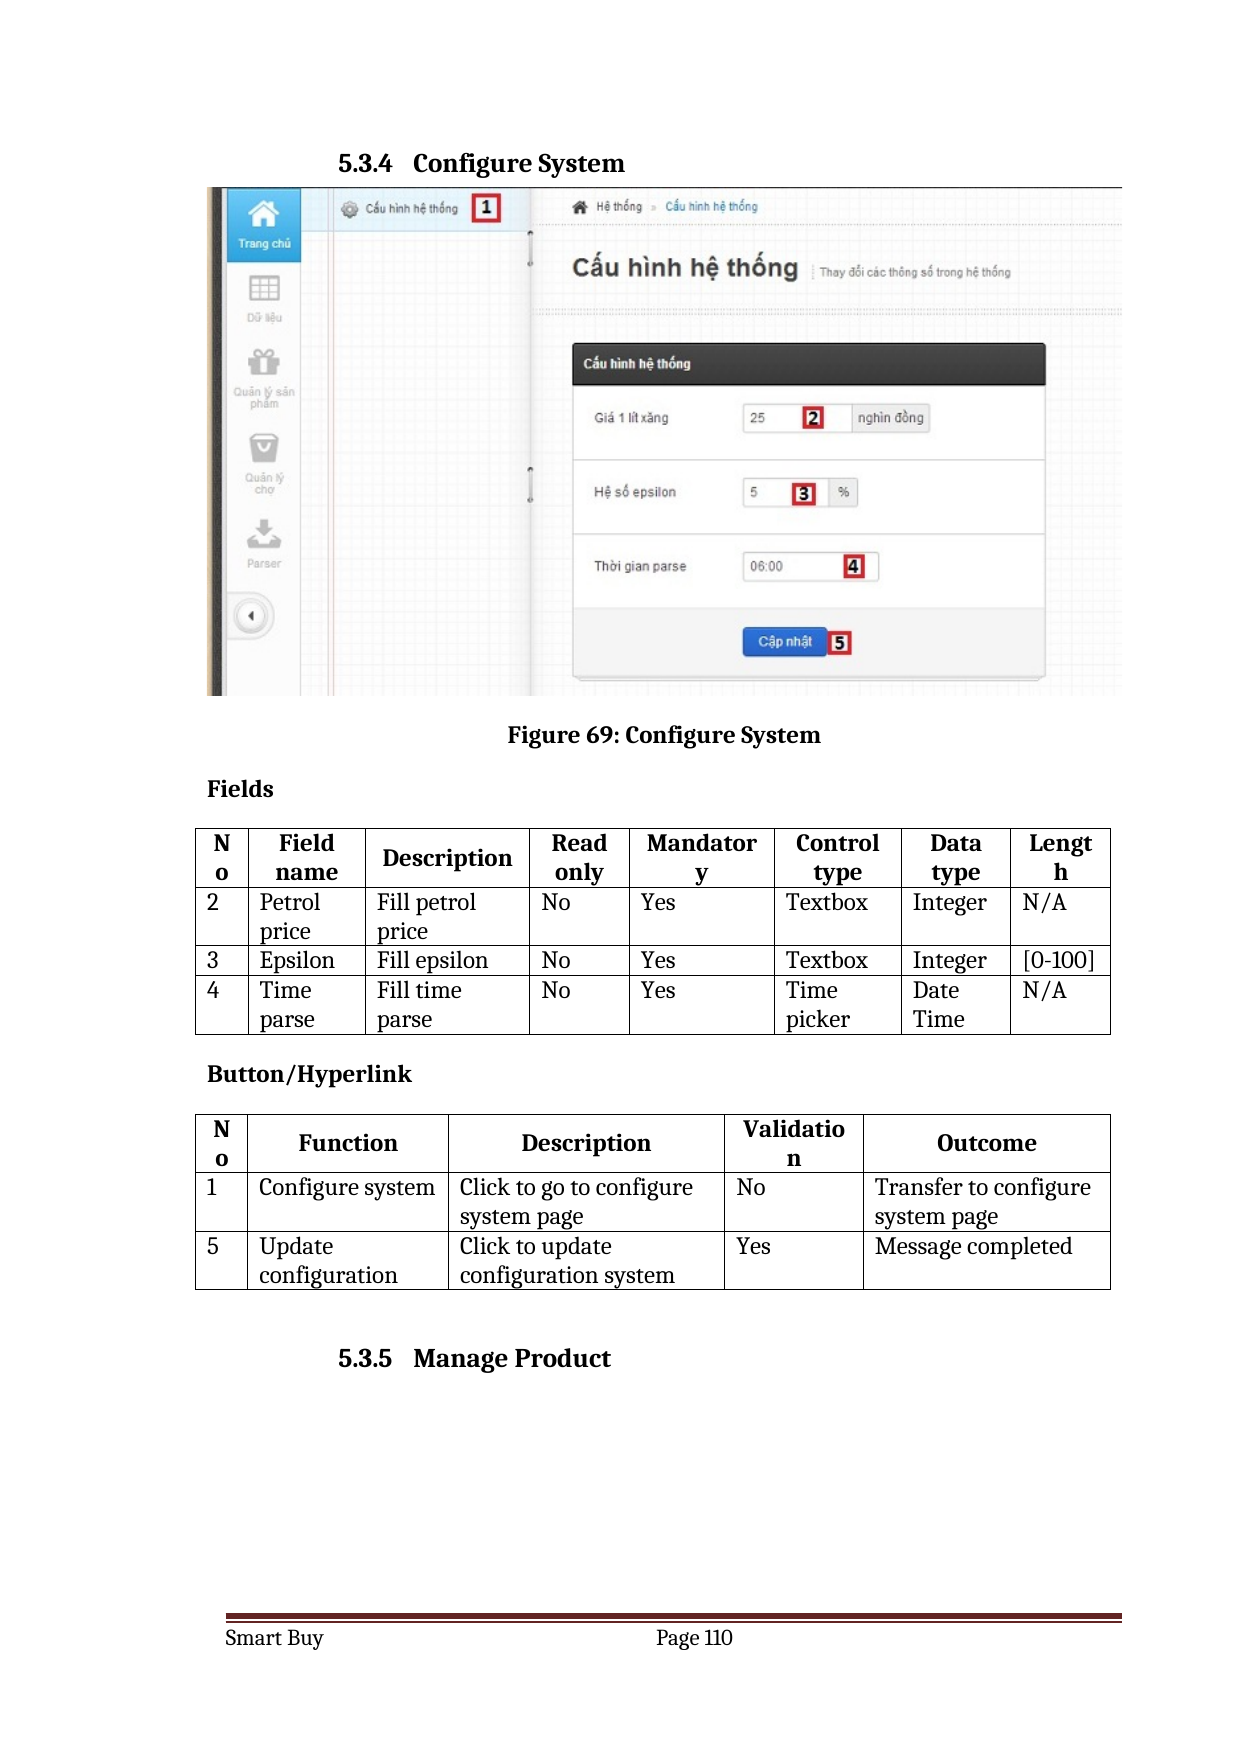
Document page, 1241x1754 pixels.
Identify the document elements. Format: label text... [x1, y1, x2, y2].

text Fields [207, 774, 1122, 803]
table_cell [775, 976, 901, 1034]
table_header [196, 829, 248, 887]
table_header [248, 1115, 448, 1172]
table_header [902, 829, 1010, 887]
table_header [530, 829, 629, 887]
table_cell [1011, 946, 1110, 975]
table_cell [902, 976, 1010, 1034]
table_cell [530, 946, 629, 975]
picture [206, 187, 1123, 696]
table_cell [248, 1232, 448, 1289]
text Figure 69: Configure System [207, 721, 1122, 749]
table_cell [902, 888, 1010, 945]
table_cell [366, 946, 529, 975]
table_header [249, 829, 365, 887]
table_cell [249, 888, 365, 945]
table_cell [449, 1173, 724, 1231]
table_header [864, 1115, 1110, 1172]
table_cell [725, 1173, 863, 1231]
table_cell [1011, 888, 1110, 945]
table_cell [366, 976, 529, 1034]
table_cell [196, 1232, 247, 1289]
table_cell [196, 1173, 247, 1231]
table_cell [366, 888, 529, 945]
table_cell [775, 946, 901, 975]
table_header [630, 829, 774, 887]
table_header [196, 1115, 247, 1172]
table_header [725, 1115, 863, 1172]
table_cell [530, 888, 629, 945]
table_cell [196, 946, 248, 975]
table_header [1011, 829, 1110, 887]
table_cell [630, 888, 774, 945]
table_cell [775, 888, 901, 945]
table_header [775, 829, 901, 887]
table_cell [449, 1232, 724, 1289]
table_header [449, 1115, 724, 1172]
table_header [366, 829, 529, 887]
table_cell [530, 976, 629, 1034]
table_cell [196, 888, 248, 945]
subtitle Configure System [338, 148, 1122, 179]
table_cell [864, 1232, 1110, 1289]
subtitle Manage Product [338, 1343, 1122, 1374]
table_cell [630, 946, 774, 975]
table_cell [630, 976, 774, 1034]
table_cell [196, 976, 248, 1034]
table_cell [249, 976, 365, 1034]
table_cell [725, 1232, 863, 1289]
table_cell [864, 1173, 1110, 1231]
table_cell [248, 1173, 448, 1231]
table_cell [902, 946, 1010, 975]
text Button/Hyperlink [207, 1060, 1122, 1088]
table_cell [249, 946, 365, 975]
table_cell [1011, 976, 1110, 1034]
